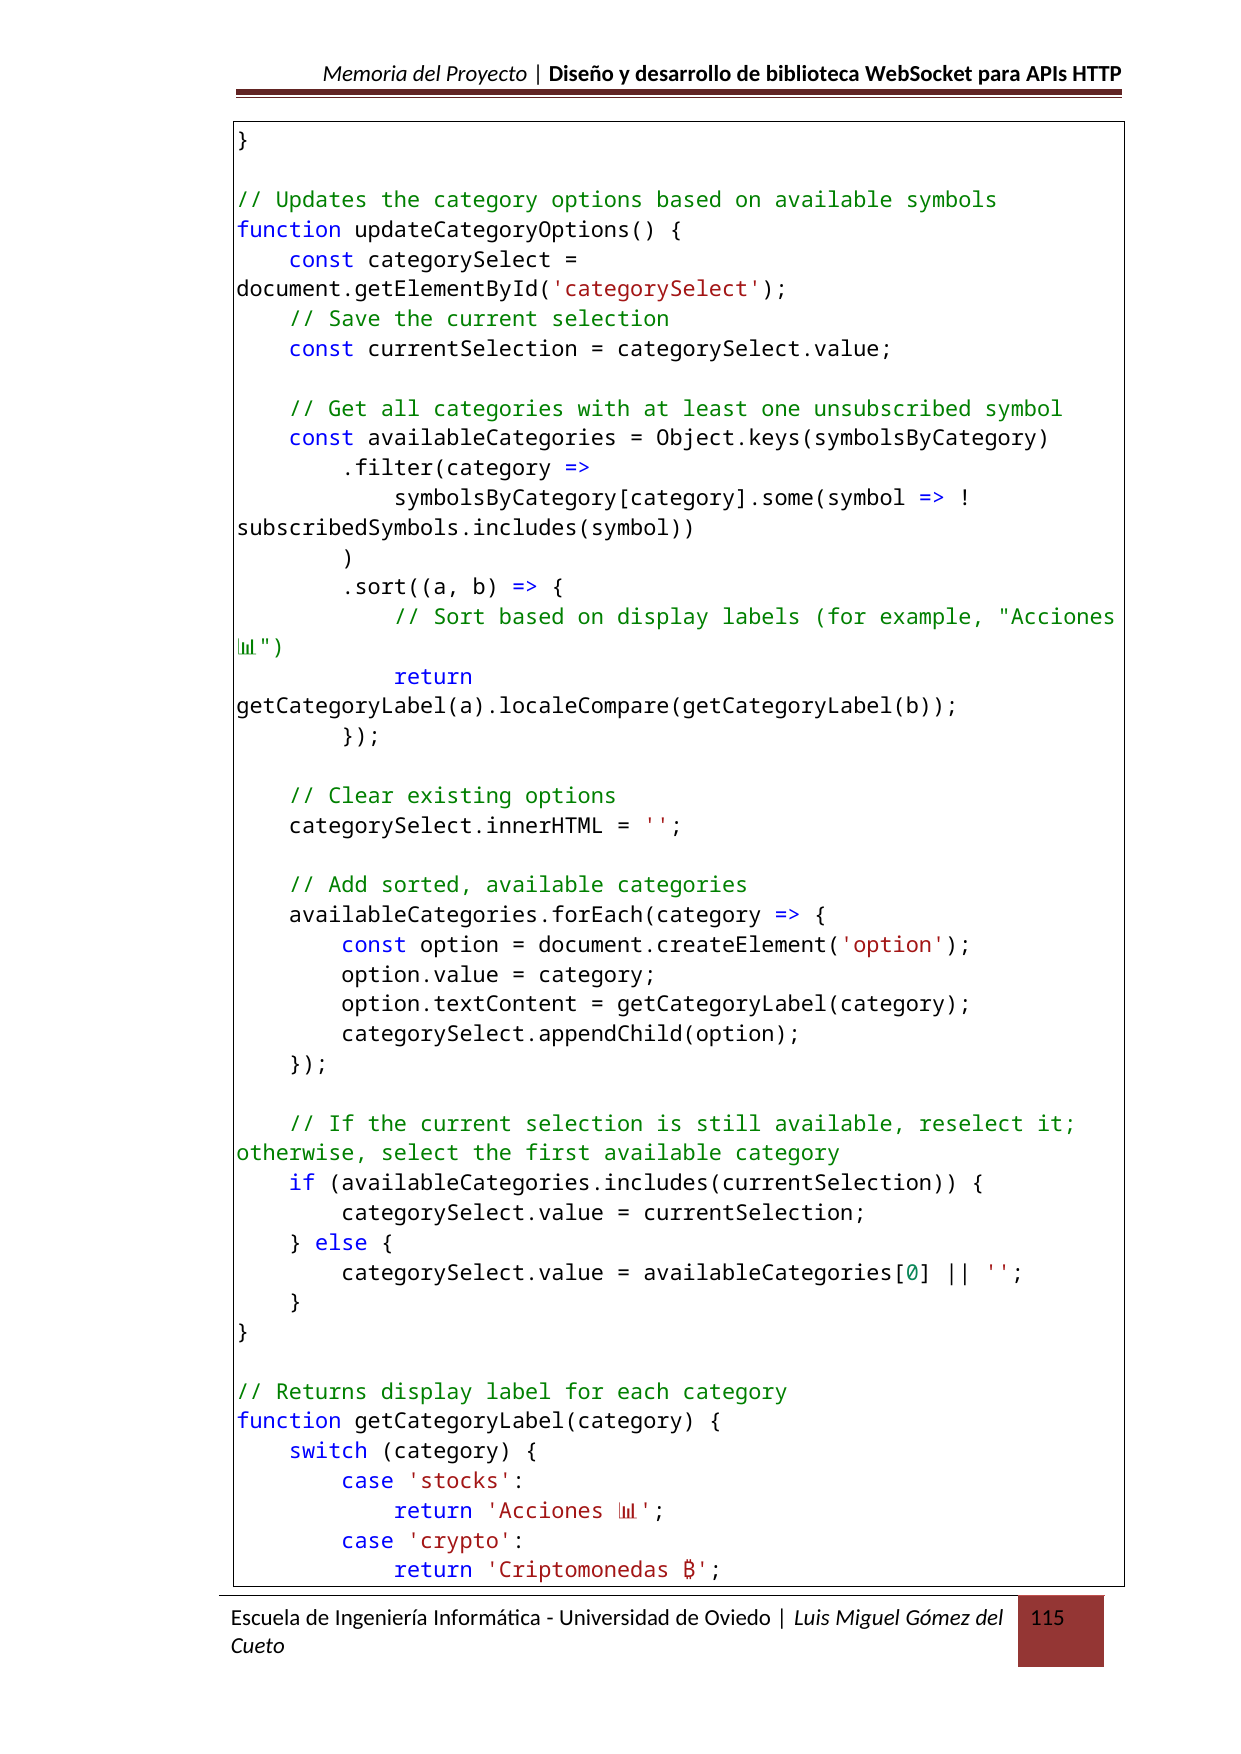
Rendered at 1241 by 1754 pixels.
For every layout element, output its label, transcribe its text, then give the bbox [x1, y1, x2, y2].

text categorySelect.value = availableCategories[0] || ''; [236, 1256, 1122, 1286]
text return 'Criptomonedas ₿'; [234, 1551, 1124, 1586]
text // Sort based on display labels (for example, "Acciones 📊") [236, 601, 1122, 661]
text // Updates the category options based on available symbols [236, 184, 1122, 214]
text } [236, 1286, 1122, 1316]
text option.textContent = getCategoryLabel(category); [236, 988, 1122, 1018]
text const categorySelect = document.getElementById('categorySelect'); [236, 243, 1122, 303]
text categorySelect.appendChild(option); [236, 1018, 1122, 1048]
text categorySelect.innerHTML = ''; [236, 809, 1122, 839]
text // Clear existing options [236, 780, 1122, 809]
text return 'Acciones 📊'; [236, 1495, 1122, 1524]
text }); [236, 1048, 1122, 1078]
text case 'stocks': [236, 1465, 1122, 1495]
text function getCategoryLabel(category) { [236, 1405, 1122, 1435]
text // Save the current selection [236, 303, 1122, 333]
text if (availableCategories.includes(currentSelection)) { [236, 1167, 1122, 1197]
text symbolsByCategory[category].some(symbol => !subscribedSymbols.includes(symbol)) [236, 482, 1122, 541]
text .sort((a, b) => { [236, 571, 1122, 601]
text const currentSelection = categorySelect.value; [236, 333, 1122, 363]
text function updateCategoryOptions() { [236, 214, 1122, 243]
text return getCategoryLabel(a).localeCompare(getCategoryLabel(b)); [236, 661, 1122, 720]
text .filter(category => [236, 452, 1122, 482]
text const availableCategories = Object.keys(symbolsByCategory) [236, 422, 1122, 452]
text // Add sorted, available categories [236, 869, 1122, 899]
text option.value = category; [236, 958, 1122, 988]
text categorySelect.value = currentSelection; [236, 1197, 1122, 1227]
text const option = document.createElement('option'); [236, 929, 1122, 958]
text case 'crypto': [236, 1524, 1122, 1551]
text } [234, 122, 1124, 154]
text availableCategories.forEach(category => { [236, 899, 1122, 929]
text // Returns display label for each category [236, 1376, 1122, 1405]
text // Get all categories with at least one unsubscribed symbol [236, 392, 1122, 422]
text ) [236, 541, 1122, 571]
text switch (category) { [236, 1435, 1122, 1465]
text // If the current selection is still available, reselect it; otherwise, select the first available category [236, 1107, 1122, 1167]
text } [236, 1316, 1122, 1346]
text }); [236, 720, 1122, 750]
text } else { [236, 1227, 1122, 1256]
